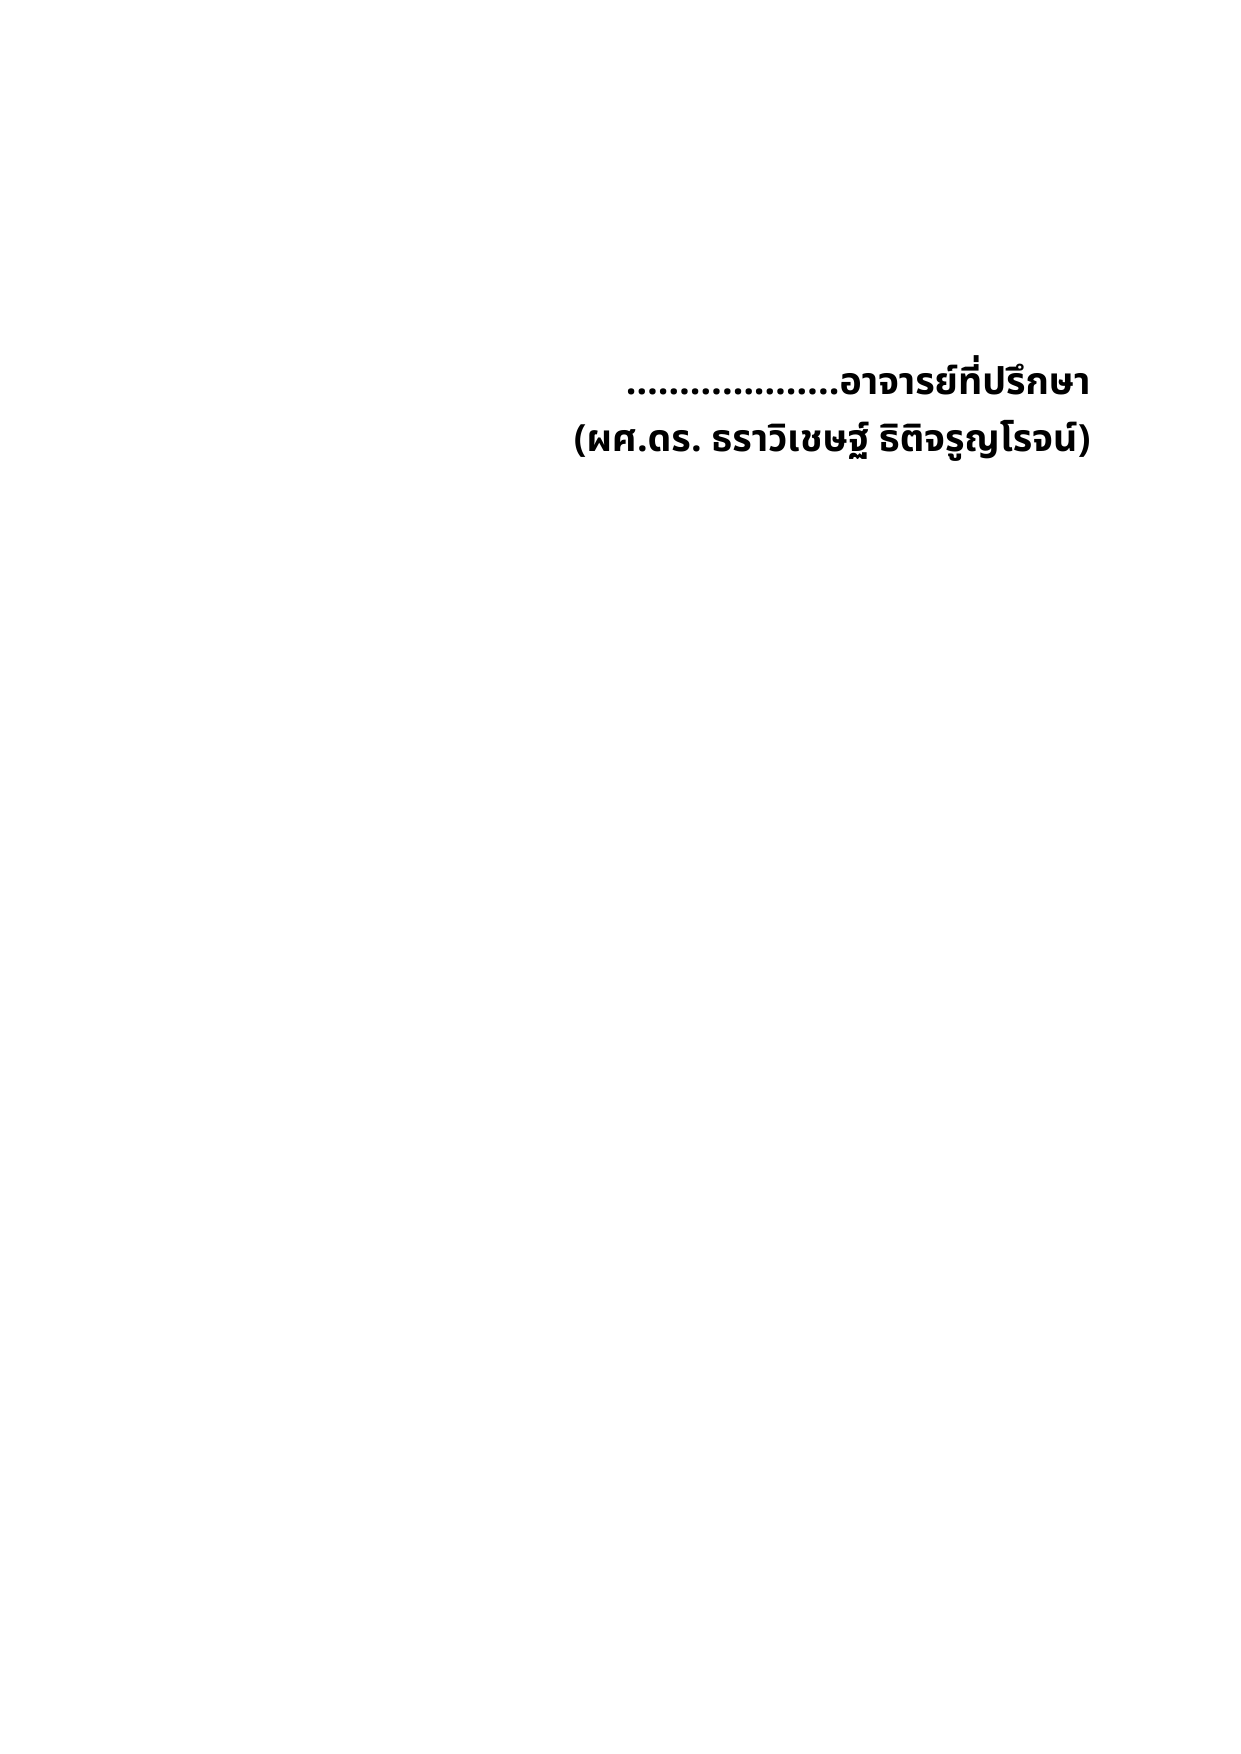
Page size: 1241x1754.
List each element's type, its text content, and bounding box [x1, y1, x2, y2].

text (ผศ.ดร. ธราวิเชษฐ์ ธิติจรูญโรจน์) [225, 411, 1090, 468]
text ………………..อาจารย์ที่ปรึกษา [225, 354, 1090, 411]
